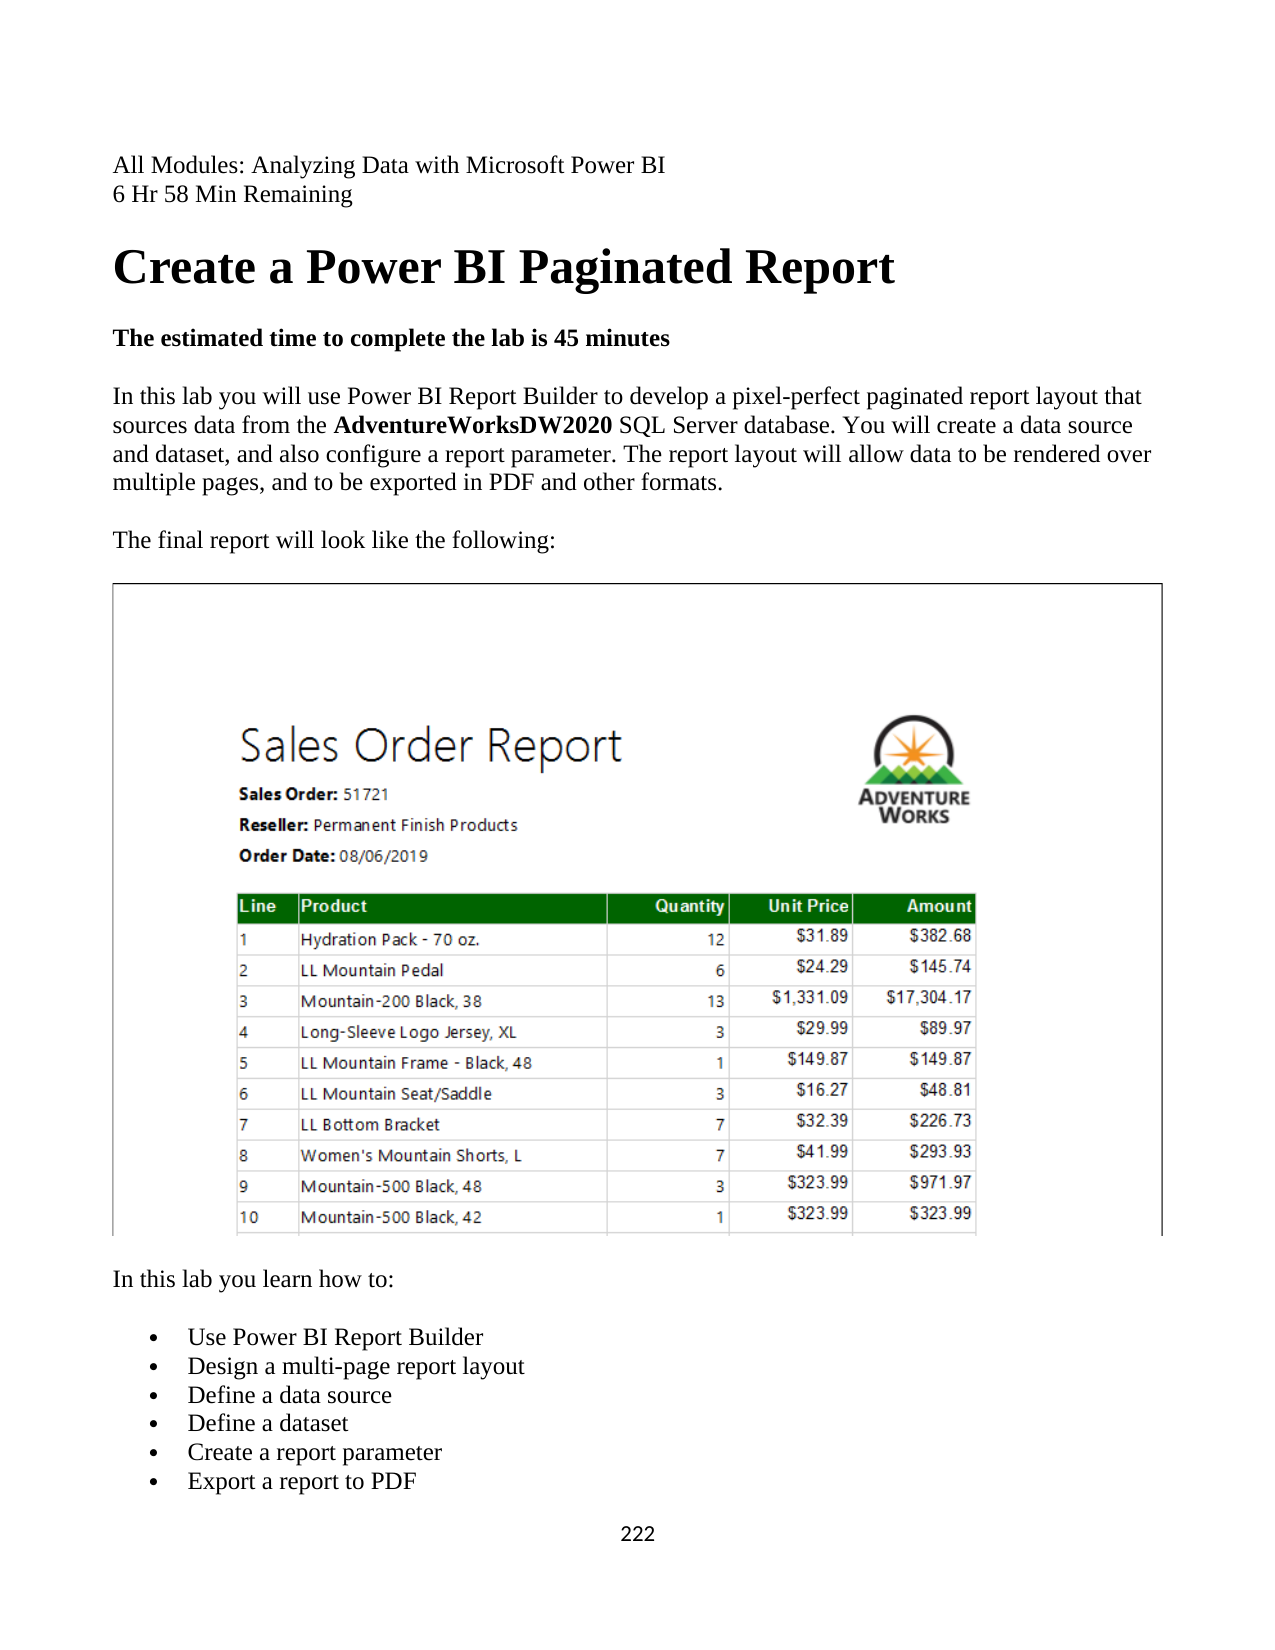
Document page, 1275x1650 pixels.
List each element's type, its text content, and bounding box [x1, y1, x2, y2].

picture [112, 583, 1163, 1236]
text All Modules: Analyzing Data with Microsoft Power BI [112, 150, 1162, 179]
text The estimated time to complete the lab is 45 minutes [112, 323, 1162, 352]
list Export a report to PDF [150, 1466, 1162, 1495]
text The final report will look like the following: [112, 525, 1162, 554]
text In this lab you will use Power BI Report Builder to develop a pixel-perfect paginated report layout that sources data from the AdventureWorksDW2020 SQL Server database. You will create a data source and dataset, and also configure a report parameter. The report layout will allow data to be rendered over multiple pages, and to be exported in PDF and other formats. [112, 381, 1162, 496]
list Use Power BI Report Builder [150, 1322, 1162, 1351]
list Define a data source [150, 1380, 1162, 1408]
list Design a multi-page report layout [150, 1351, 1162, 1380]
text In this lab you learn how to: [112, 1264, 1162, 1293]
list Define a dataset [150, 1408, 1162, 1437]
text 6 Hr 58 Min Remaining [112, 179, 1162, 207]
text Create a Power BI Paginated Report [112, 237, 1162, 294]
list Create a report parameter [150, 1437, 1162, 1466]
